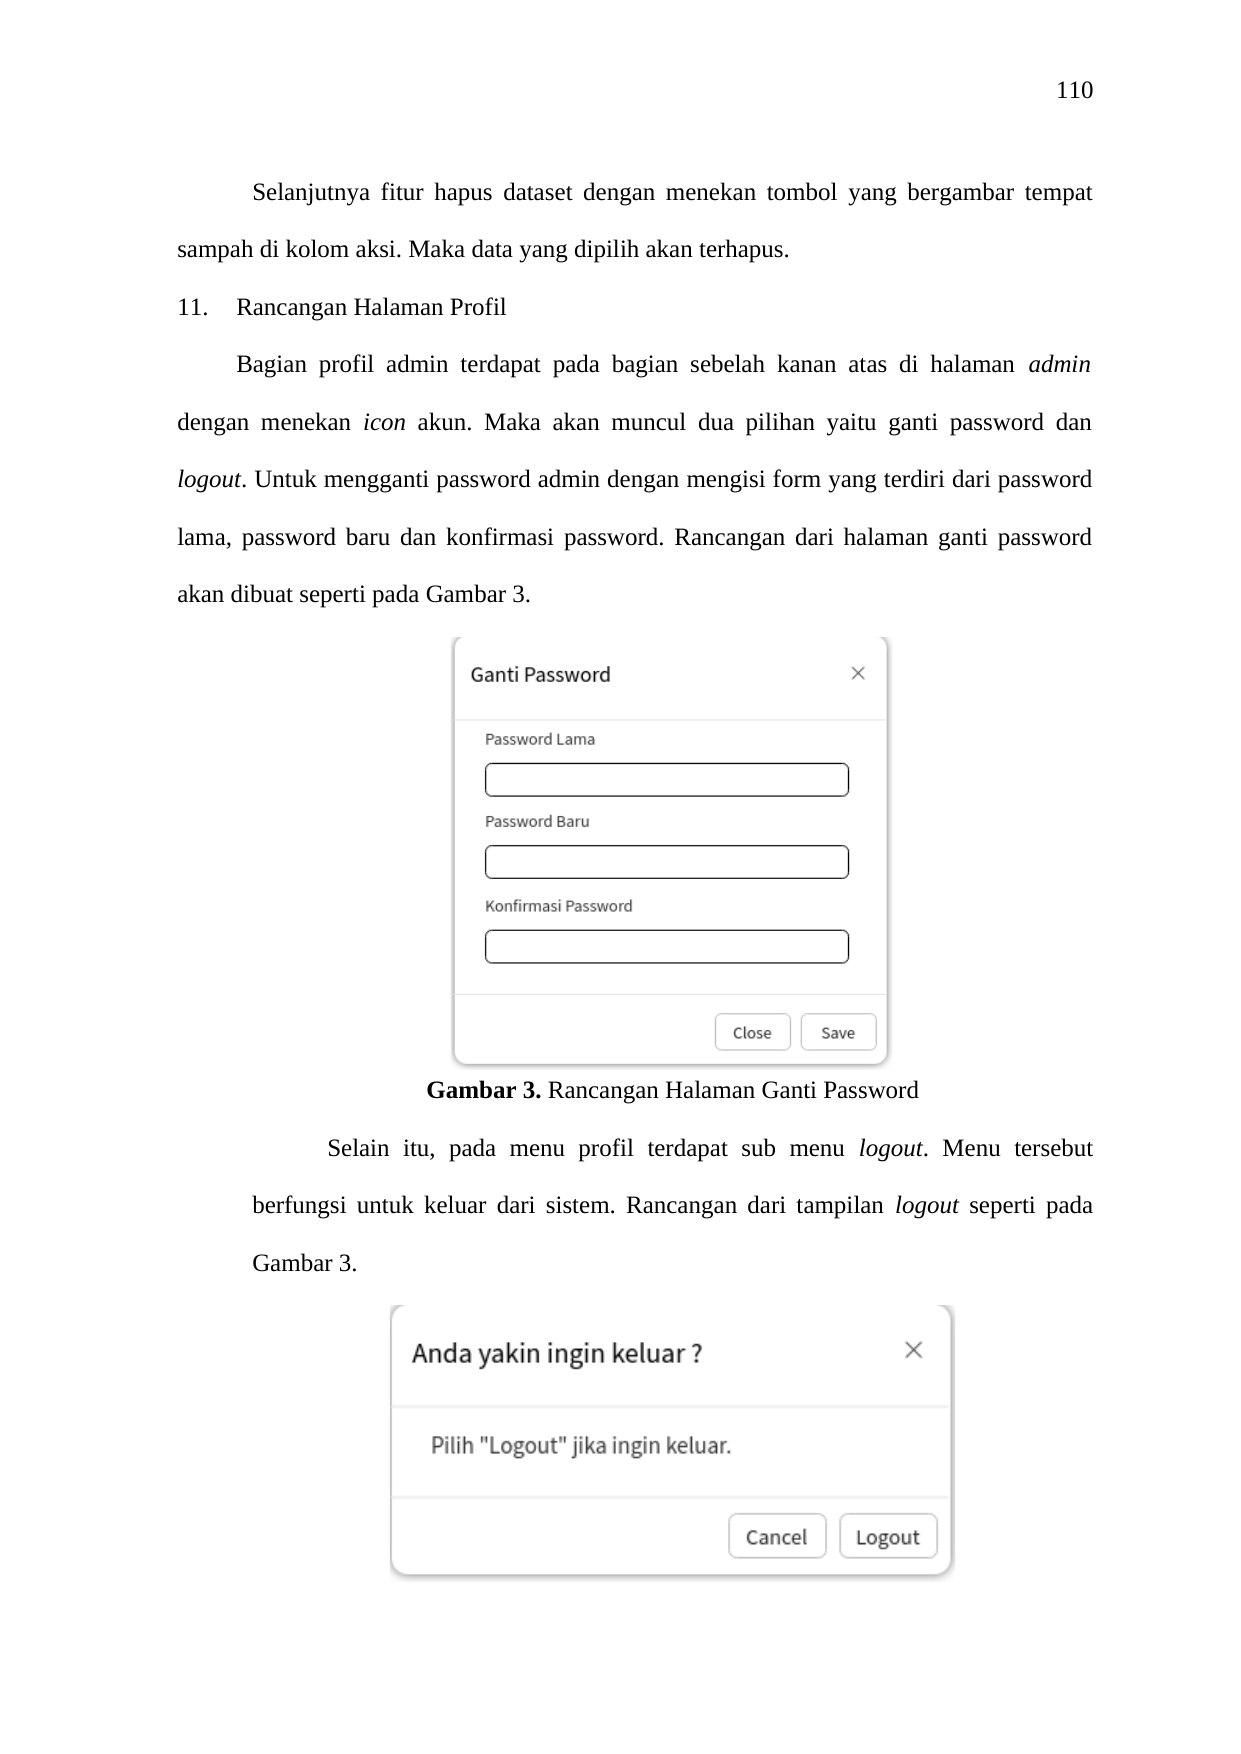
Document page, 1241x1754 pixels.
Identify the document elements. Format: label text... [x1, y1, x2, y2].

text Bagian profil admin terdapat pada bagian sebelah kanan atas di halaman admin dengan menekan icon akun. Maka akan muncul dua pilihan yaitu ganti password dan logout. Untuk mengganti password admin dengan mengisi form yang terdiri dari password lama, password baru dan konfirmasi password. Rancangan dari halaman ganti password akan dibuat seperti pada Gambar 3. [177, 349, 1093, 608]
list Selain itu, pada menu profil terdapat sub menu logout. Menu tersebut berfungsi untuk keluar dari sistem. Rancangan dari tampilan logout seperti pada Gambar 3. [252, 1133, 1093, 1277]
picture [450, 637, 895, 1072]
list Gambar 3. Rancangan Halaman Ganti Password [252, 1076, 1093, 1104]
picture [389, 1305, 956, 1583]
list Rancangan Halaman Profil [177, 292, 1093, 321]
list Selanjutnya fitur hapus dataset dengan menekan tombol yang bergambar tempat sampah di kolom aksi. Maka data yang dipilih akan terhapus. [177, 177, 1093, 263]
